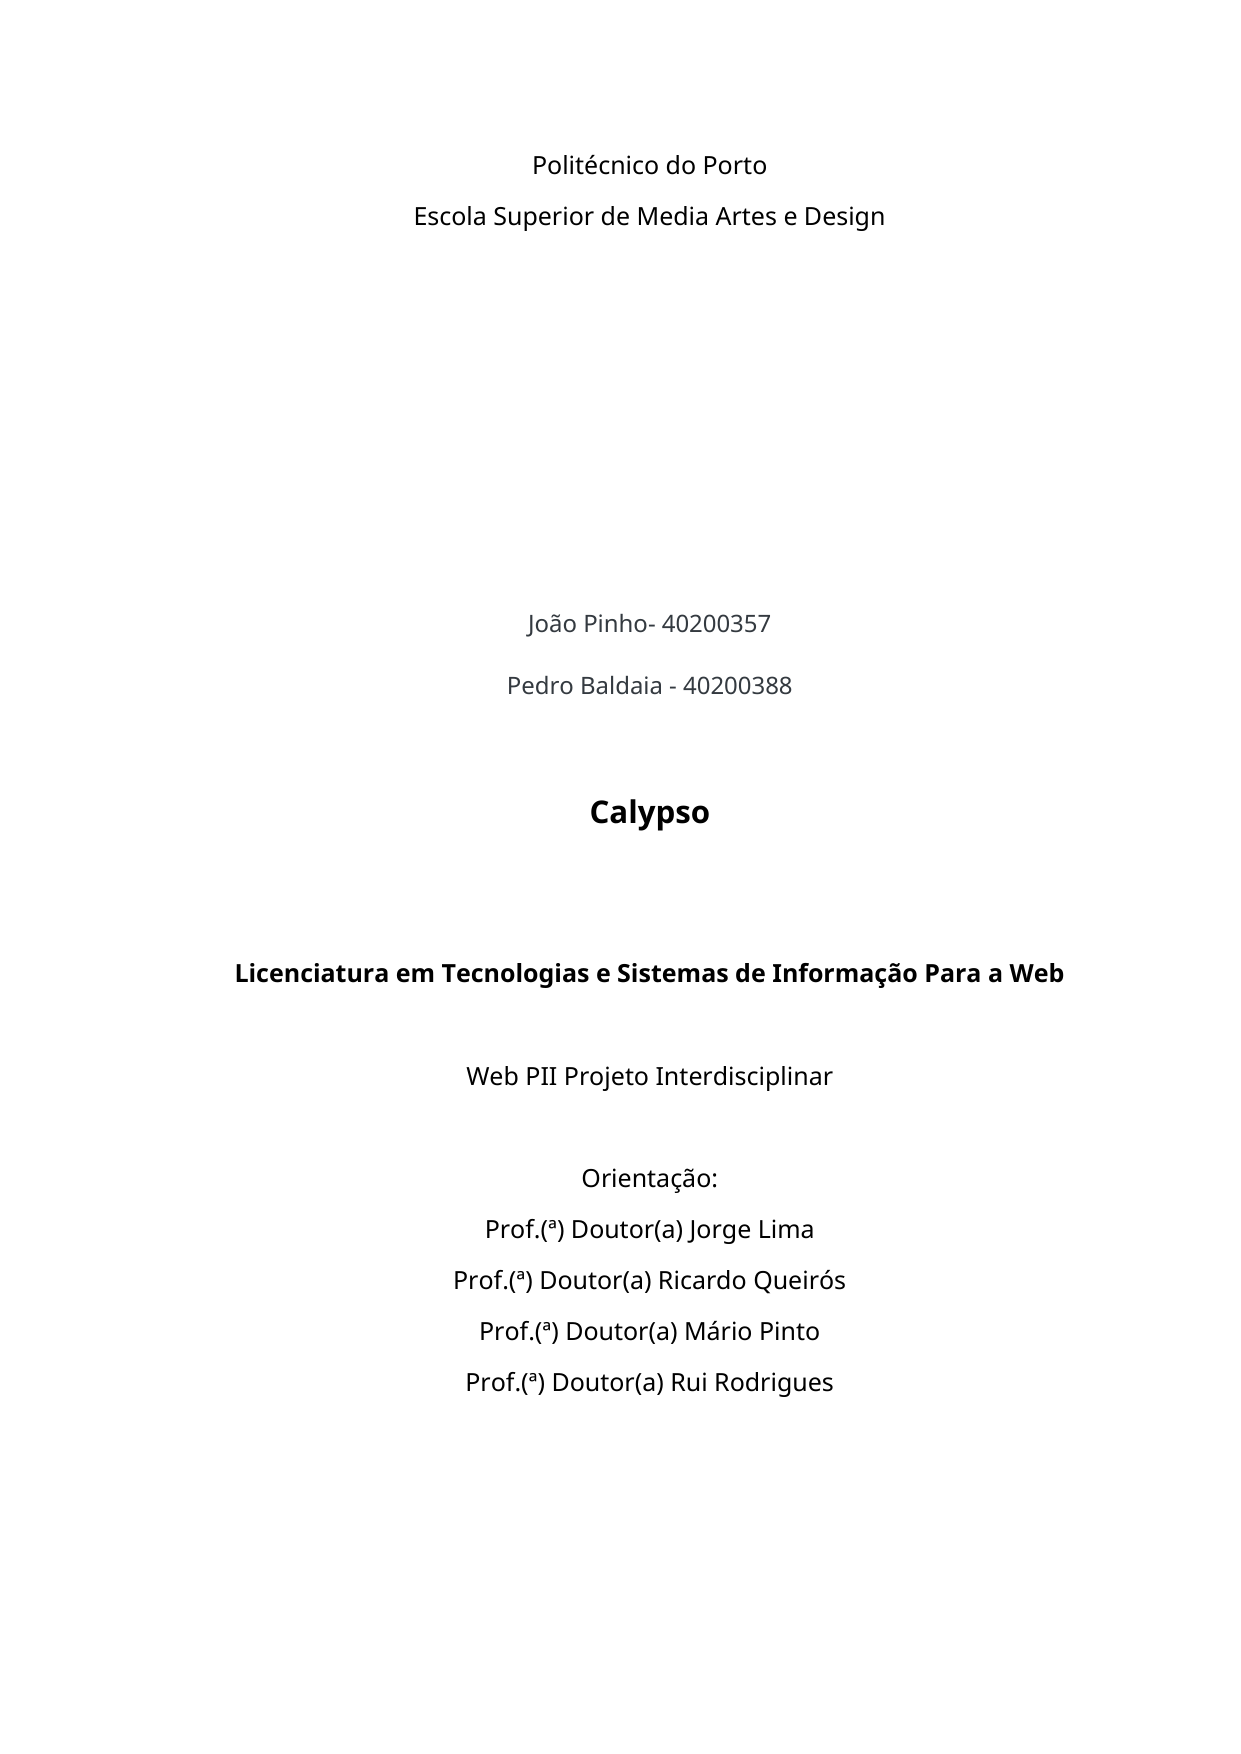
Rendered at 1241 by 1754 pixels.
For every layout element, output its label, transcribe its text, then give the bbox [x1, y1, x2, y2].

text Pedro Baldaia - 40200388 [177, 669, 1122, 701]
text João Pinho- 40200357 [177, 607, 1122, 640]
text Prof.(ª) Doutor(a) Mário Pinto [177, 1313, 1122, 1347]
text Politécnico do Porto [177, 148, 1122, 182]
text Prof.(ª) Doutor(a) Jorge Lima [177, 1211, 1122, 1245]
text Escola Superior de Media Artes e Design [177, 199, 1122, 233]
text Orientação: [177, 1160, 1122, 1194]
text Prof.(ª) Doutor(a) Rui Rodrigues [177, 1364, 1122, 1398]
text Calypso [177, 790, 1122, 833]
text Prof.(ª) Doutor(a) Ricardo Queirós [177, 1262, 1122, 1296]
text Web PII Projeto Interdisciplinar [177, 1058, 1122, 1092]
text Licenciatura em Tecnologias e Sistemas de Informação Para a Web [177, 956, 1122, 990]
